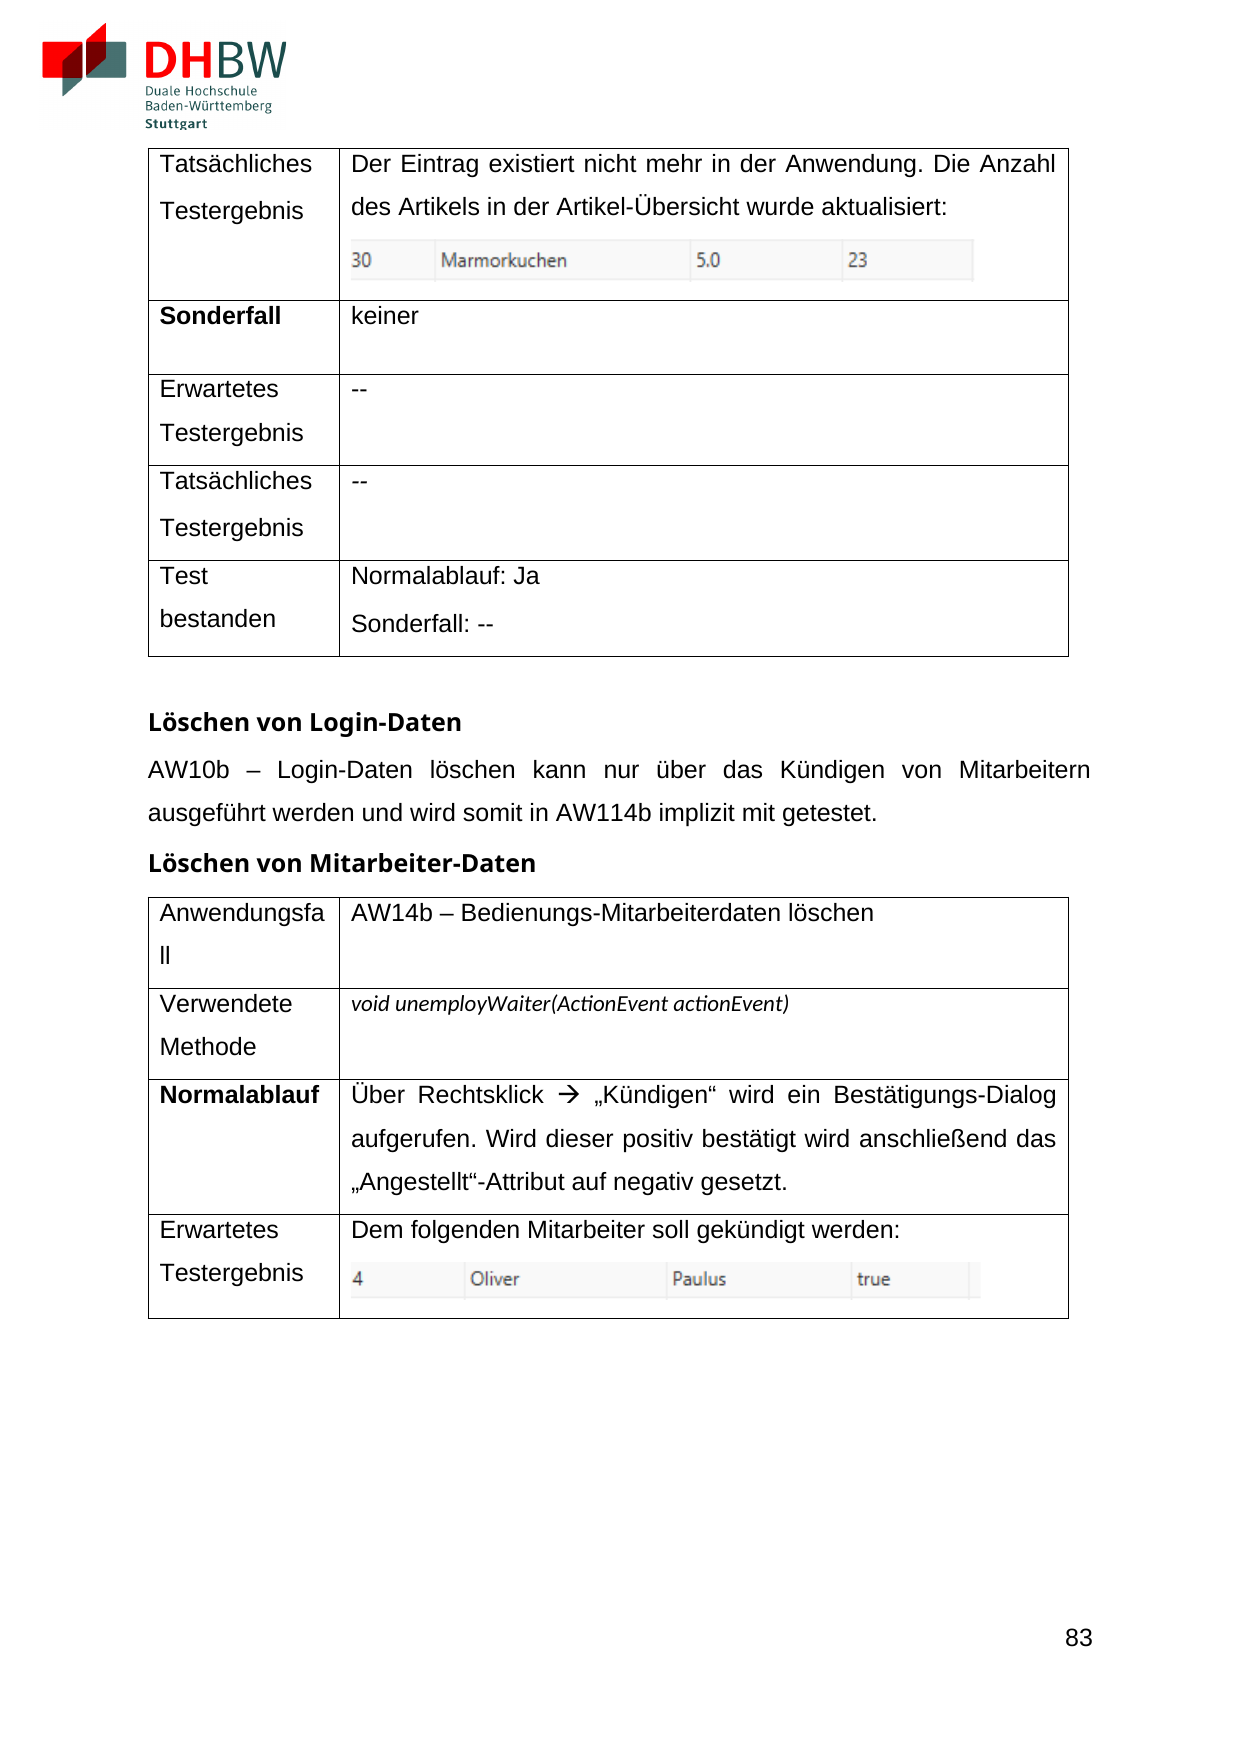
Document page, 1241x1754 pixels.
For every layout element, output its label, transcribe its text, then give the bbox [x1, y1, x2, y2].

subtitle Löschen von Login-Daten [148, 704, 1093, 738]
table_cell Verwendete Methode [149, 989, 339, 1079]
table_cell Normalablauf: Ja Sonderfall: -- [340, 561, 1068, 656]
text AW10b – Login-Daten löschen kann nur über das Kündigen von Mitarbeitern ausgeführt werden und wird somit in AW114b implizit mit getestet. [148, 755, 1093, 827]
table_cell Tatsächliches Testergebnis [149, 149, 339, 300]
table_cell -- [340, 466, 1068, 560]
subtitle Löschen von Mitarbeiter-Daten [148, 846, 1093, 880]
table_cell Über Rechtsklick „Kündigen“ wird ein Bestätigungs-Dialog aufgerufen. Wird dieser positiv bestätigt wird anschließend das „Angestellt“-Attribut auf negativ gesetzt. [340, 1080, 1068, 1214]
table_cell Erwartetes Testergebnis [149, 375, 339, 465]
table_cell Der Eintrag existiert nicht mehr in der Anwendung. Die Anzahl des Artikels in der Artikel-Übersicht wurde aktualisiert: [340, 149, 1068, 300]
table_cell Sonderfall [149, 301, 339, 373]
picture [350, 1262, 981, 1300]
table_header AW14b – Bedienungs-Mitarbeiterdaten löschen [340, 898, 1068, 988]
table_cell -- [340, 375, 1068, 465]
table_cell Tatsächliches Testergebnis [149, 466, 339, 560]
picture [350, 239, 975, 282]
picture [39, 20, 286, 130]
table_cell void unemployWaiter(ActionEvent actionEvent) [340, 989, 1068, 1079]
table_header Anwendungsfall [149, 898, 339, 988]
table_cell Dem folgenden Mitarbeiter soll gekündigt werden: [340, 1215, 1068, 1318]
table_cell Normalablauf [149, 1080, 339, 1214]
table_cell Test bestanden [149, 561, 339, 656]
table_cell Erwartetes Testergebnis [149, 1215, 339, 1318]
table_cell keiner [340, 301, 1068, 373]
